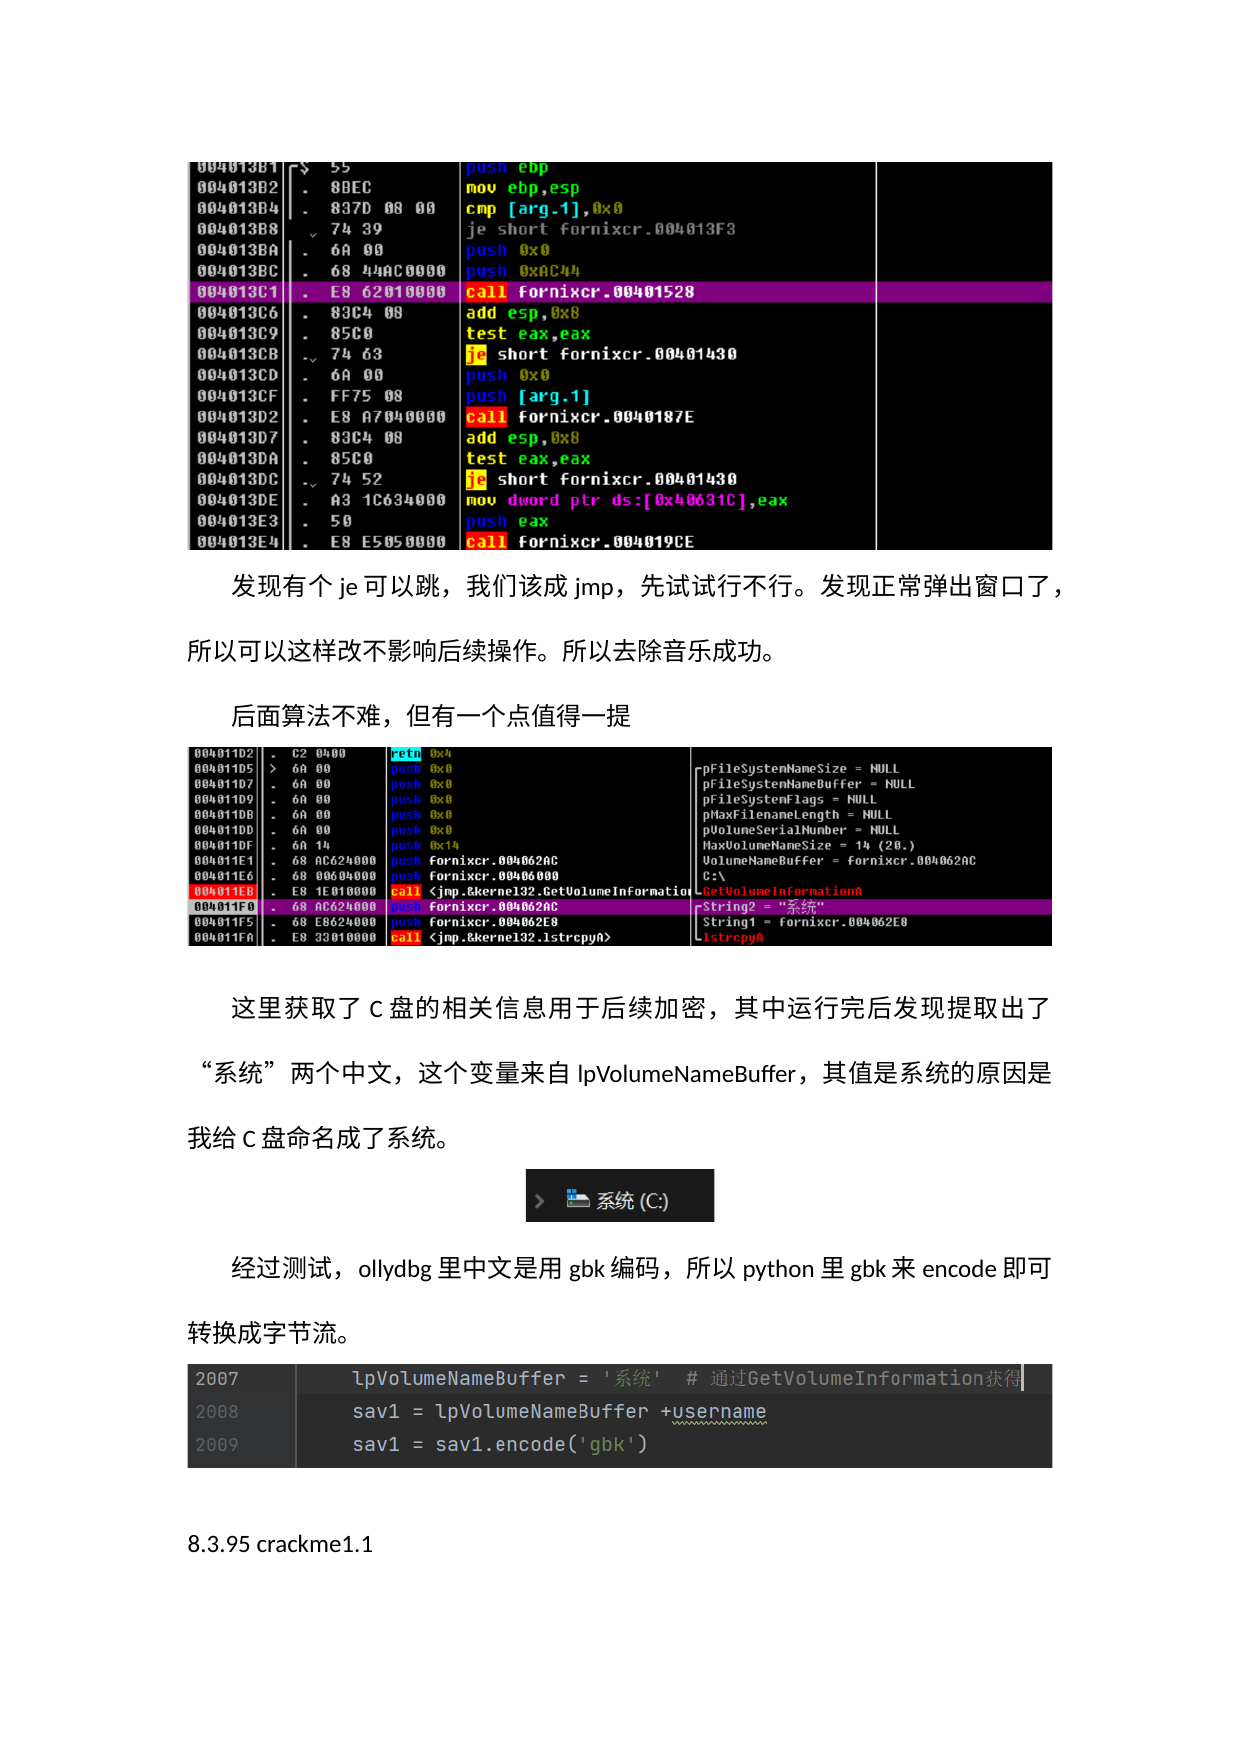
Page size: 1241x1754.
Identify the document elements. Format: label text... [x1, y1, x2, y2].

list 发现有个je可以跳，我们该成jmp，先试试行不行。发现正常弹出窗口了，所以可以这样改不影响后续操作。所以去除音乐成功。 [187, 552, 1053, 682]
picture [187, 1364, 1053, 1468]
picture [187, 162, 1053, 550]
picture [525, 1169, 715, 1222]
list 经过测试，ollydbg里中文是用gbk编码，所以python里gbk来encode即可转换成字节流。 [187, 1234, 1053, 1364]
list 8.3.95 crackme1.1 [187, 1527, 1053, 1559]
list 这里获取了C盘的相关信息用于后续加密，其中运行完后发现提取出了“系统”两个中文，这个变量来自lpVolumeNameBuffer，其值是系统的原因是我给C盘命名成了系统。 [187, 974, 1053, 1169]
picture [187, 747, 1052, 946]
list 后面算法不难，但有一个点值得一提 [187, 682, 1053, 747]
